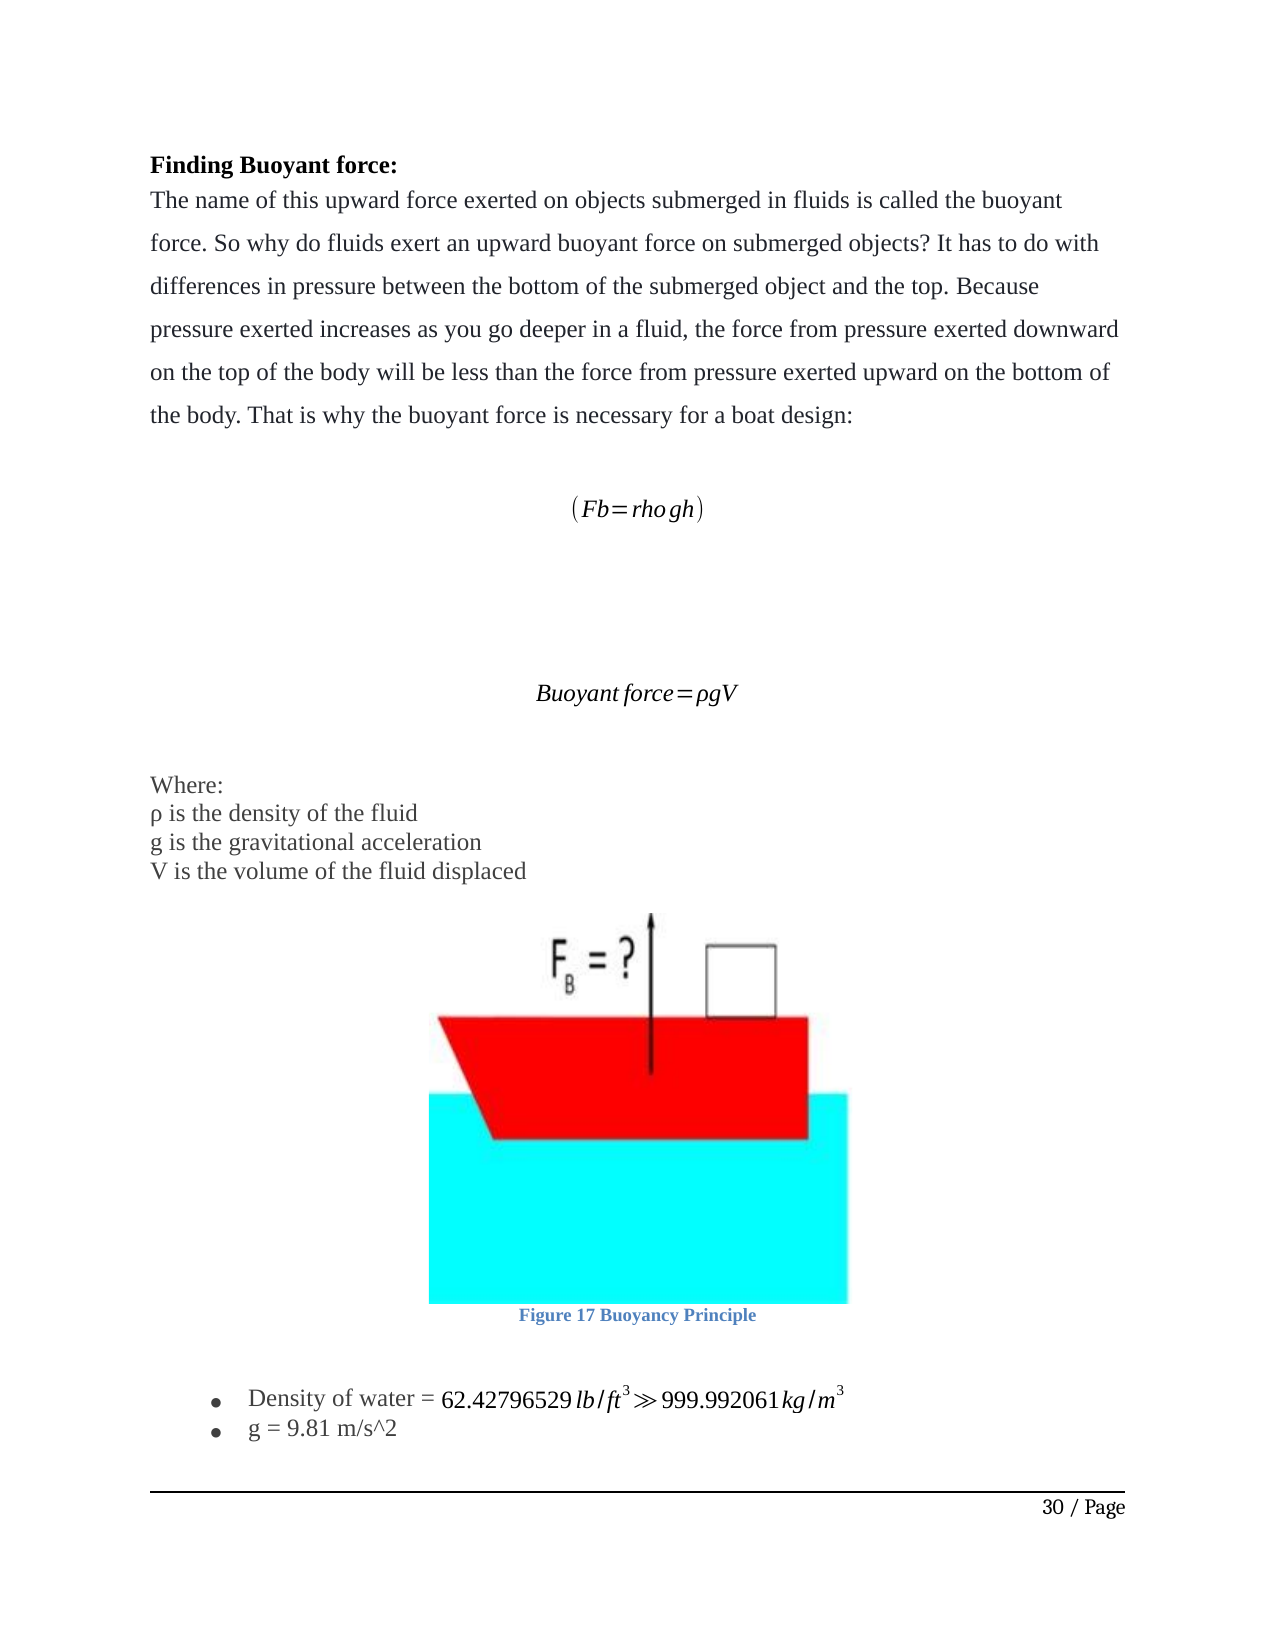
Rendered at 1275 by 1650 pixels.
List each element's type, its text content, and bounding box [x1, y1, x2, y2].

text Where:​ [150, 770, 1125, 798]
text Finding Buoyant force: [150, 150, 1125, 179]
text V is the volume of the fluid displaced [150, 856, 1125, 885]
text ρ is the density of the fluid​ [150, 798, 1125, 827]
text g is the gravitational acceleration​ [150, 827, 1125, 856]
list Density of water = ​ [210, 1381, 1125, 1413]
text The name of this upward force exerted on objects submerged in fluids is called the buoyant force. So why do fluids exert an upward buoyant force on submerged objects? It has to do with differences in pressure between the bottom of the submerged object and the top. Because pressure exerted increases as you go deeper in a fluid, the force from pressure exerted downward on the top of the body will be less than the force from pressure exerted upward on the bottom of the body. That is why the buoyant force is necessary for a boat design: [150, 185, 1125, 429]
picture [428, 913, 853, 1304]
list g = 9.81 m/s^2​ [210, 1413, 1125, 1441]
